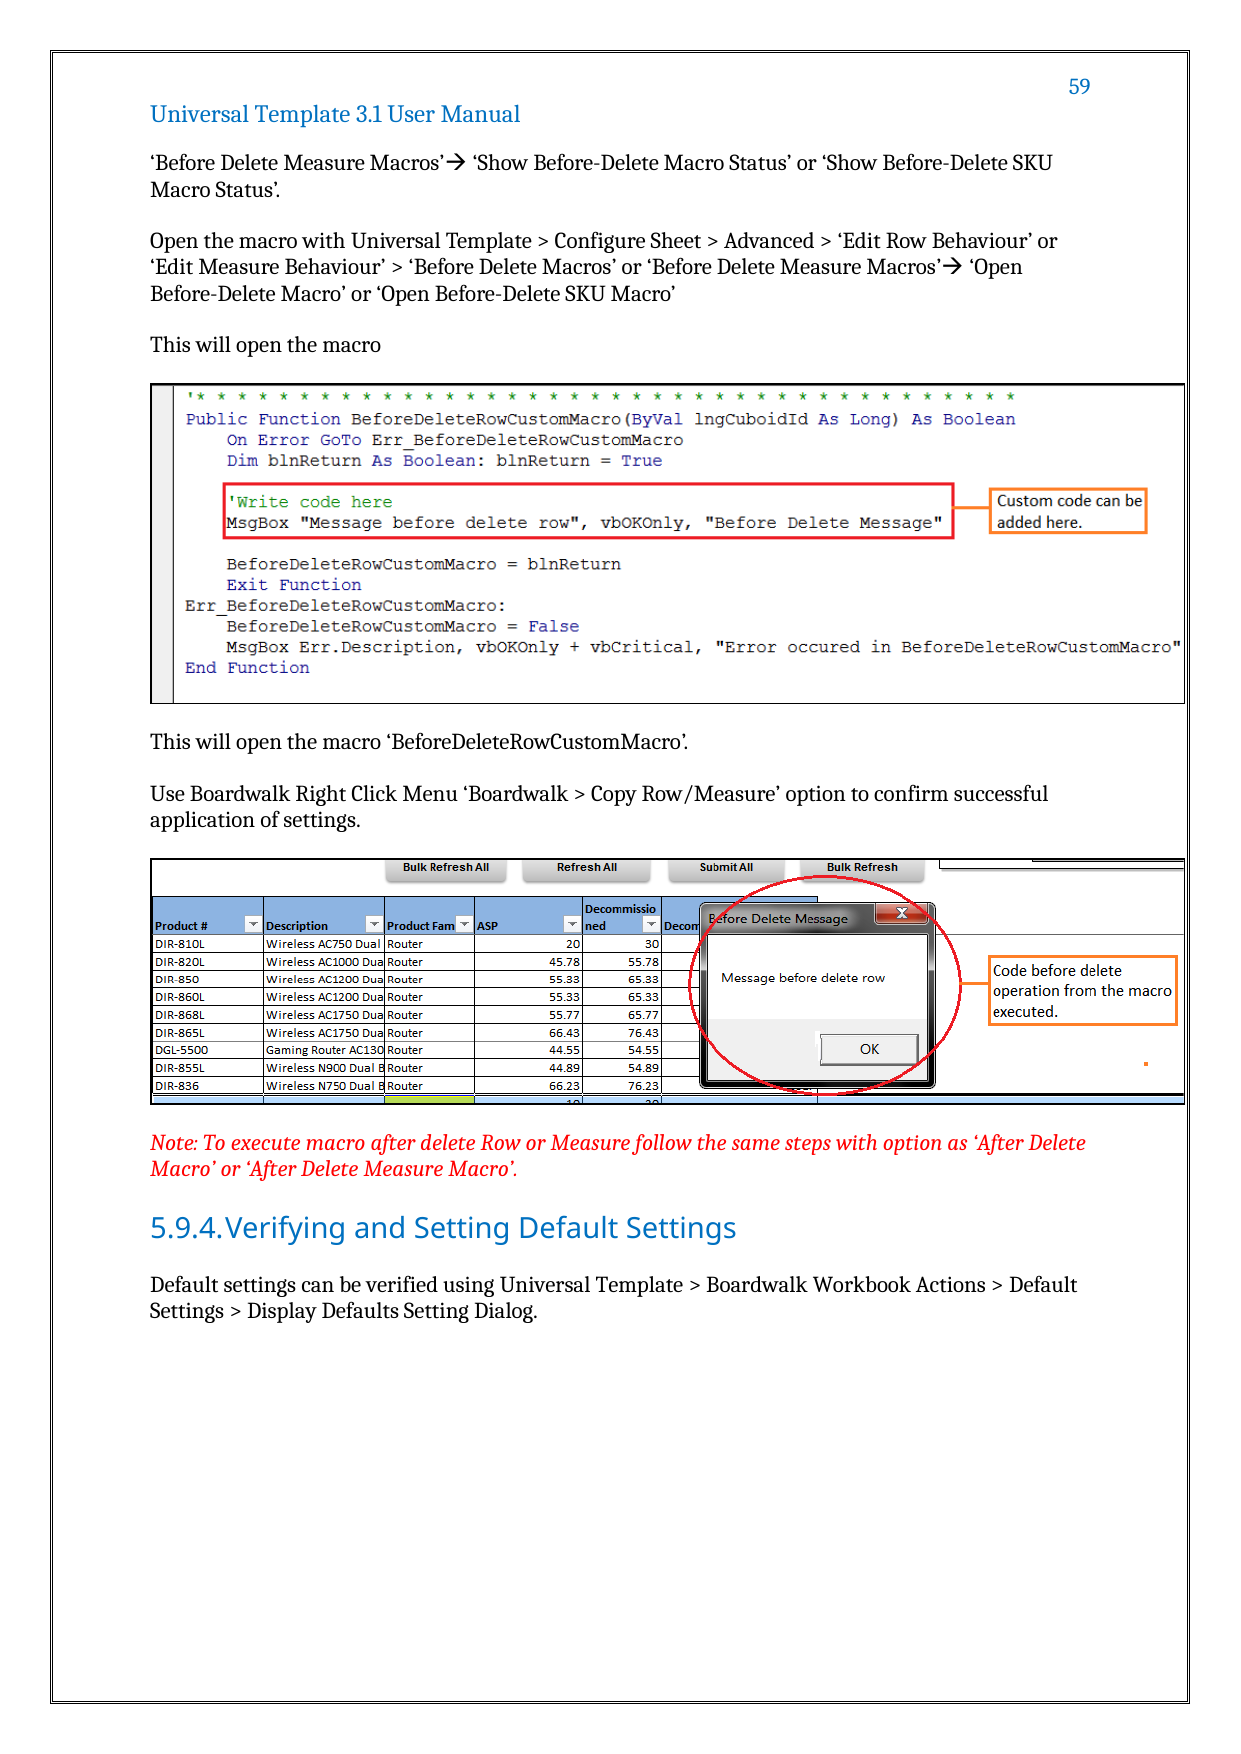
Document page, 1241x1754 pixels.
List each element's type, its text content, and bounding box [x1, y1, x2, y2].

text Use Boardwalk Right Click Menu ‘Boardwalk > Copy Row/Measure’ option to confirm successful application of settings. [150, 780, 1090, 833]
text This will open the macro [150, 332, 1090, 358]
text This will open the macro ‘BeforeDeleteRowCustomMacro’. [150, 729, 1090, 755]
text Note: To execute macro after delete Row or Measure follow the same steps with option as ‘After Delete Macro’ or ‘After Delete Measure Macro’. [150, 1129, 1090, 1182]
text Open the macro with Universal Template > Configure Sheet > Advanced > ‘Edit Row Behaviour’ or ‘Edit Measure Behaviour’ > ‘Before Delete Macros’ or ‘Before Delete Measure Macros’ ‘Open Before-Delete Macro’ or ‘Open Before-Delete SKU Macro’ [150, 228, 1090, 307]
text Default settings can be verified using Universal Template > Boardwalk Workbook Actions > Default Settings > Display Defaults Setting Dialog. [150, 1272, 1090, 1324]
picture [152, 860, 1184, 1103]
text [150, 150, 1090, 203]
subtitle Verifying and Setting Default Settings [150, 1207, 1090, 1247]
picture [152, 385, 1184, 703]
